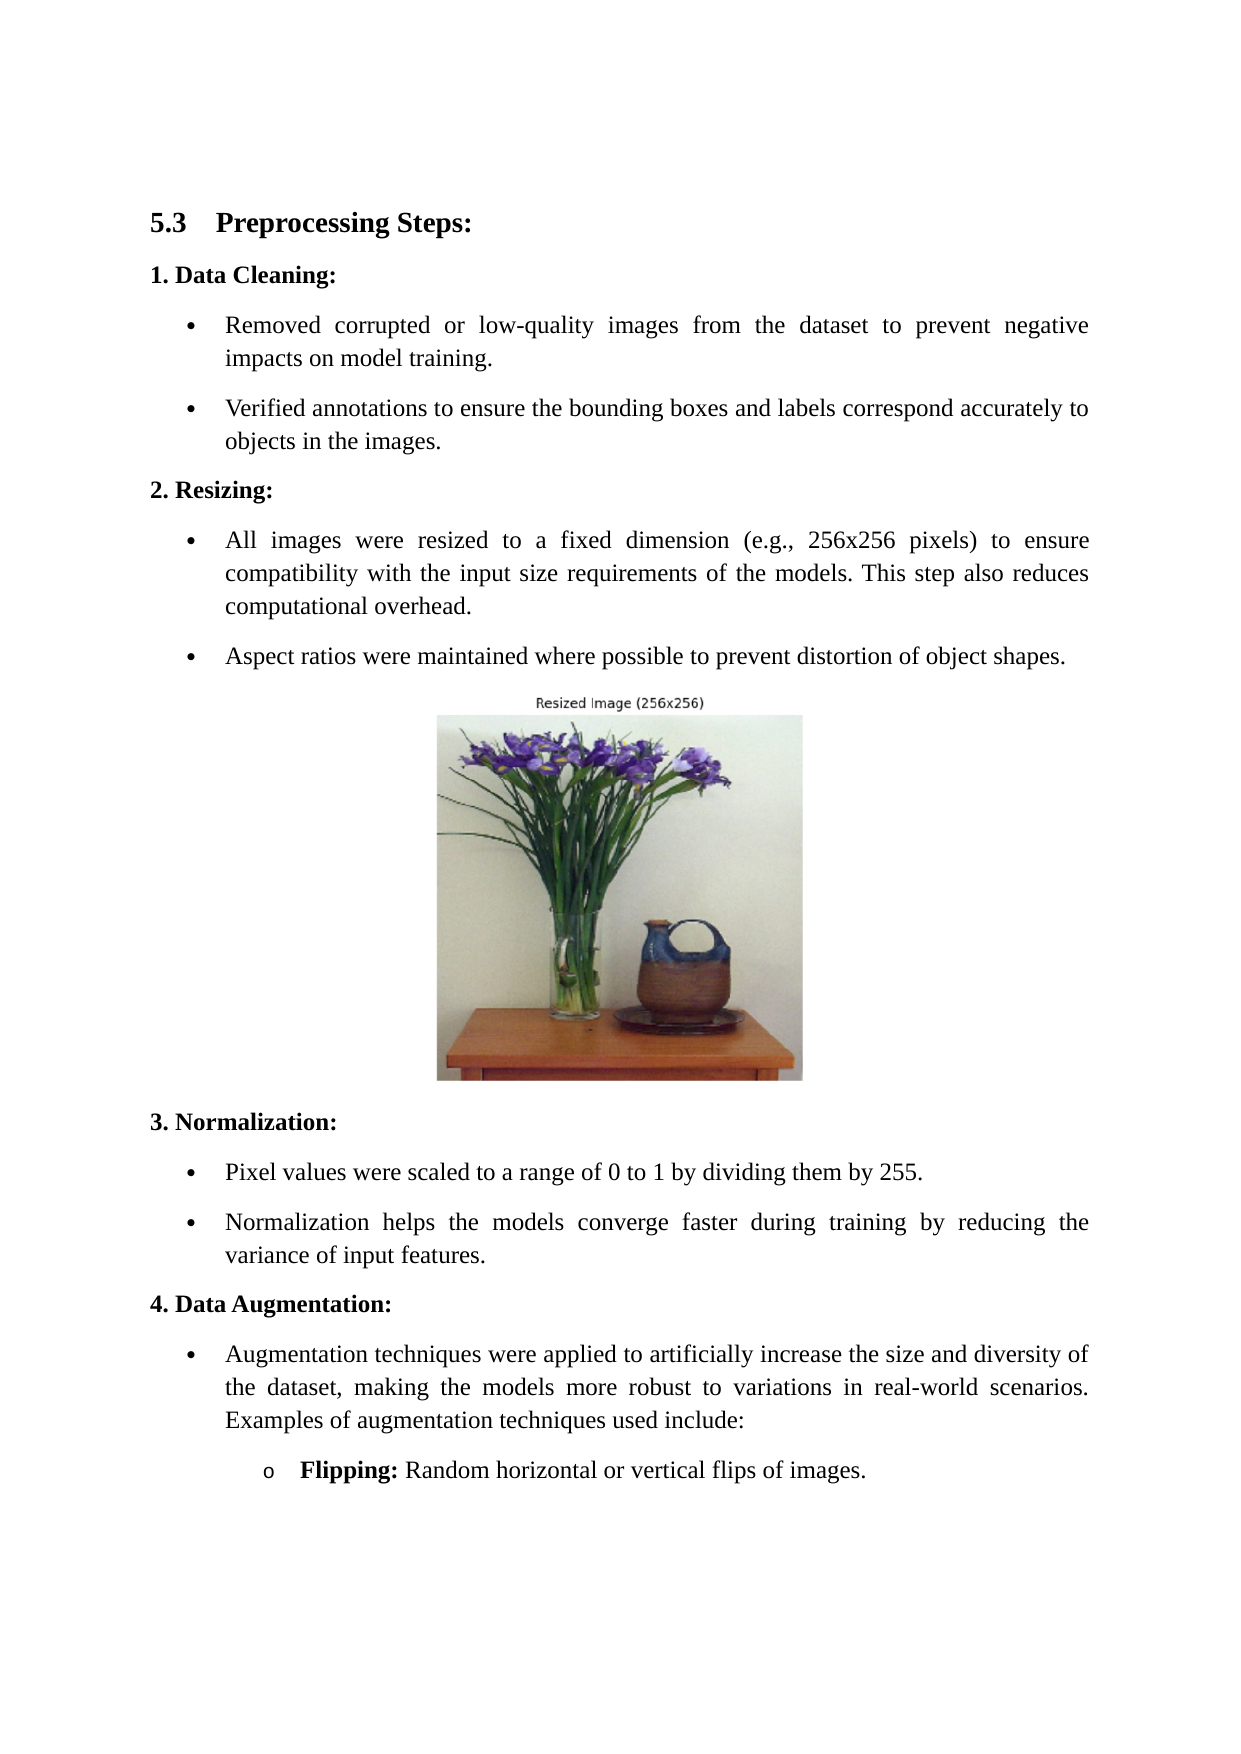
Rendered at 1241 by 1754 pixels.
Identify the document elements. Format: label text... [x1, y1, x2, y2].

text 5.3 Preprocessing Steps: [150, 205, 1090, 239]
list Normalization helps the models converge faster during training by reducing the variance of input features. [187, 1207, 1090, 1268]
list All images were resized to a fixed dimension (e.g., 256x256 pixels) to ensure compatibility with the input size requirements of the models. This step also reduces computational overhead. [187, 525, 1090, 620]
picture [432, 690, 808, 1087]
list Verified annotations to ensure the bounding boxes and labels correspond accurately to objects in the images. [187, 393, 1090, 454]
list Flipping: Random horizontal or vertical flips of images. [262, 1455, 1090, 1484]
text 1. Data Cleaning: [150, 260, 1090, 289]
list Removed corrupted or low-quality images from the dataset to prevent negative impacts on model training. [187, 310, 1090, 372]
list Augmentation techniques were applied to artificially increase the size and diversity of the dataset, making the models more robust to variations in real-world scenarios. Examples of augmentation techniques used include: [187, 1339, 1090, 1434]
list Aspect ratios were maintained where possible to prevent distortion of object shapes. [187, 641, 1090, 670]
text 4. Data Augmentation: [150, 1289, 1090, 1318]
text 2. Resizing: [150, 476, 1090, 504]
text 3. Normalization: [150, 1107, 1090, 1136]
list Pixel values were scaled to a range of 0 to 1 by dividing them by 255. [187, 1157, 1090, 1186]
